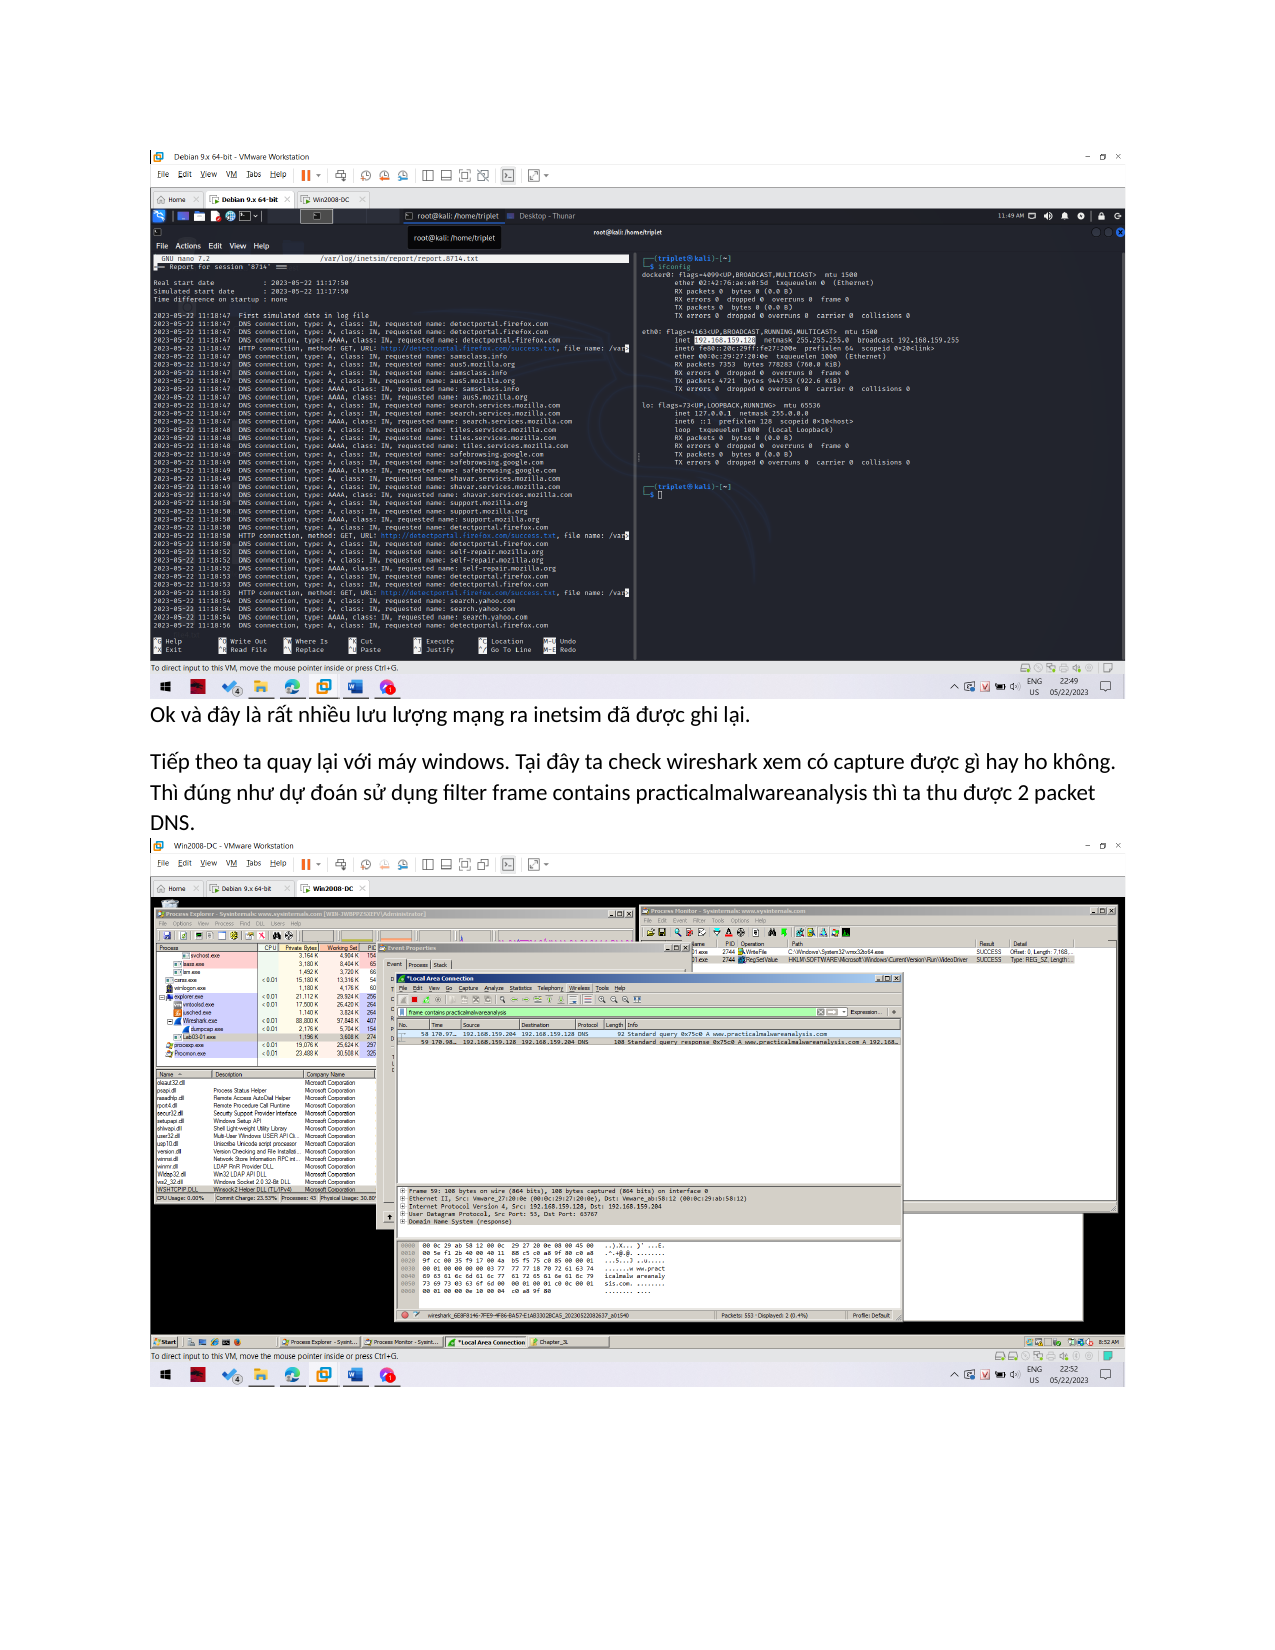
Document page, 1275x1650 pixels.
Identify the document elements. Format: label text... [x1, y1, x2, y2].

text Tiếp theo ta quay lại với máy windows. Tại đây ta check wireshark xem có capture được gì hay ho không. Thì đúng như dự đoán sử dụng filter frame contains practicalmalwareanalysis thì ta thu được 2 packet DNS. [150, 747, 1125, 838]
picture [150, 150, 1125, 699]
picture [150, 838, 1125, 1387]
text Ok và đây là rất nhiều lưu lượng mạng ra inetsim đã được ghi lại. [150, 699, 1125, 729]
